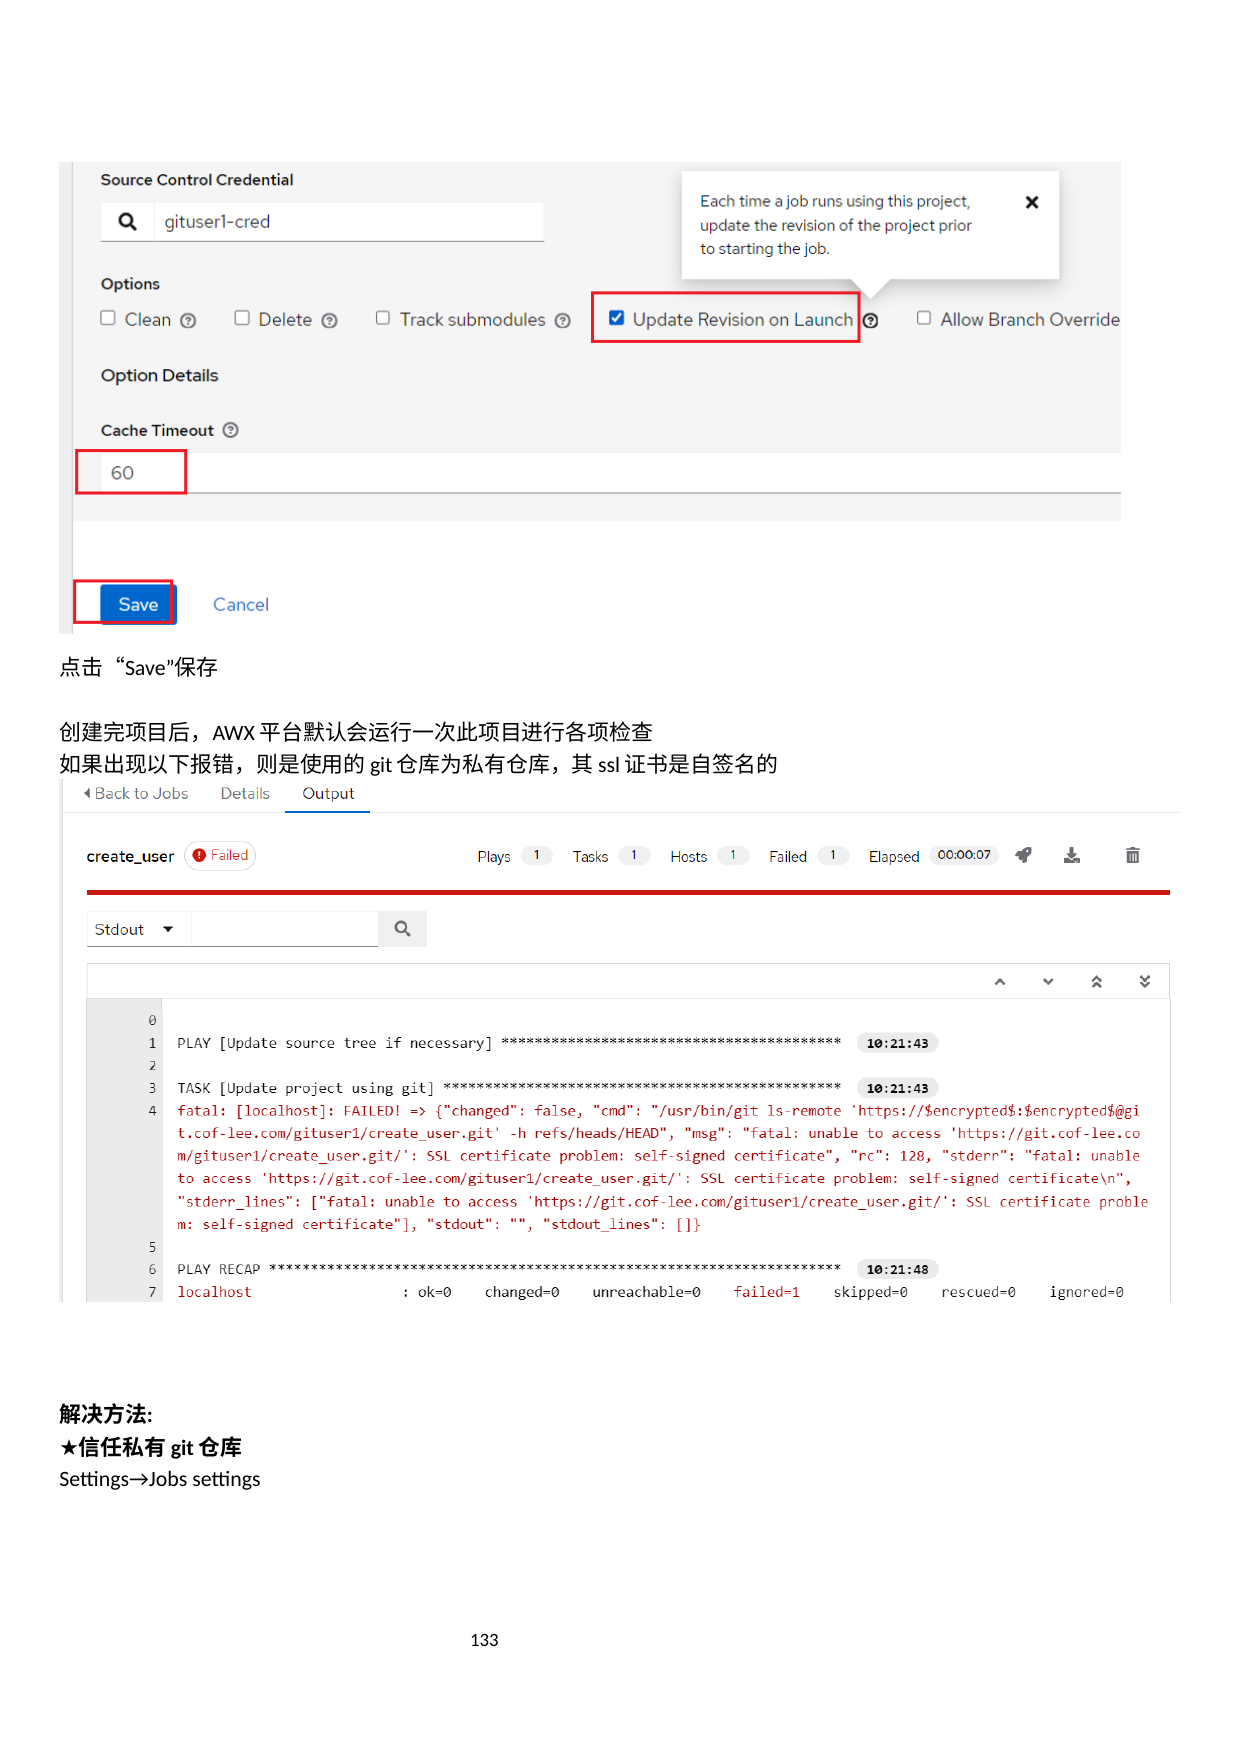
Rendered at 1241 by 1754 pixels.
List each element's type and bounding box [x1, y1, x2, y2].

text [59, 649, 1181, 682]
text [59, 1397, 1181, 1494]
picture [59, 162, 1122, 634]
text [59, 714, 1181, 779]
picture [59, 779, 1180, 1302]
